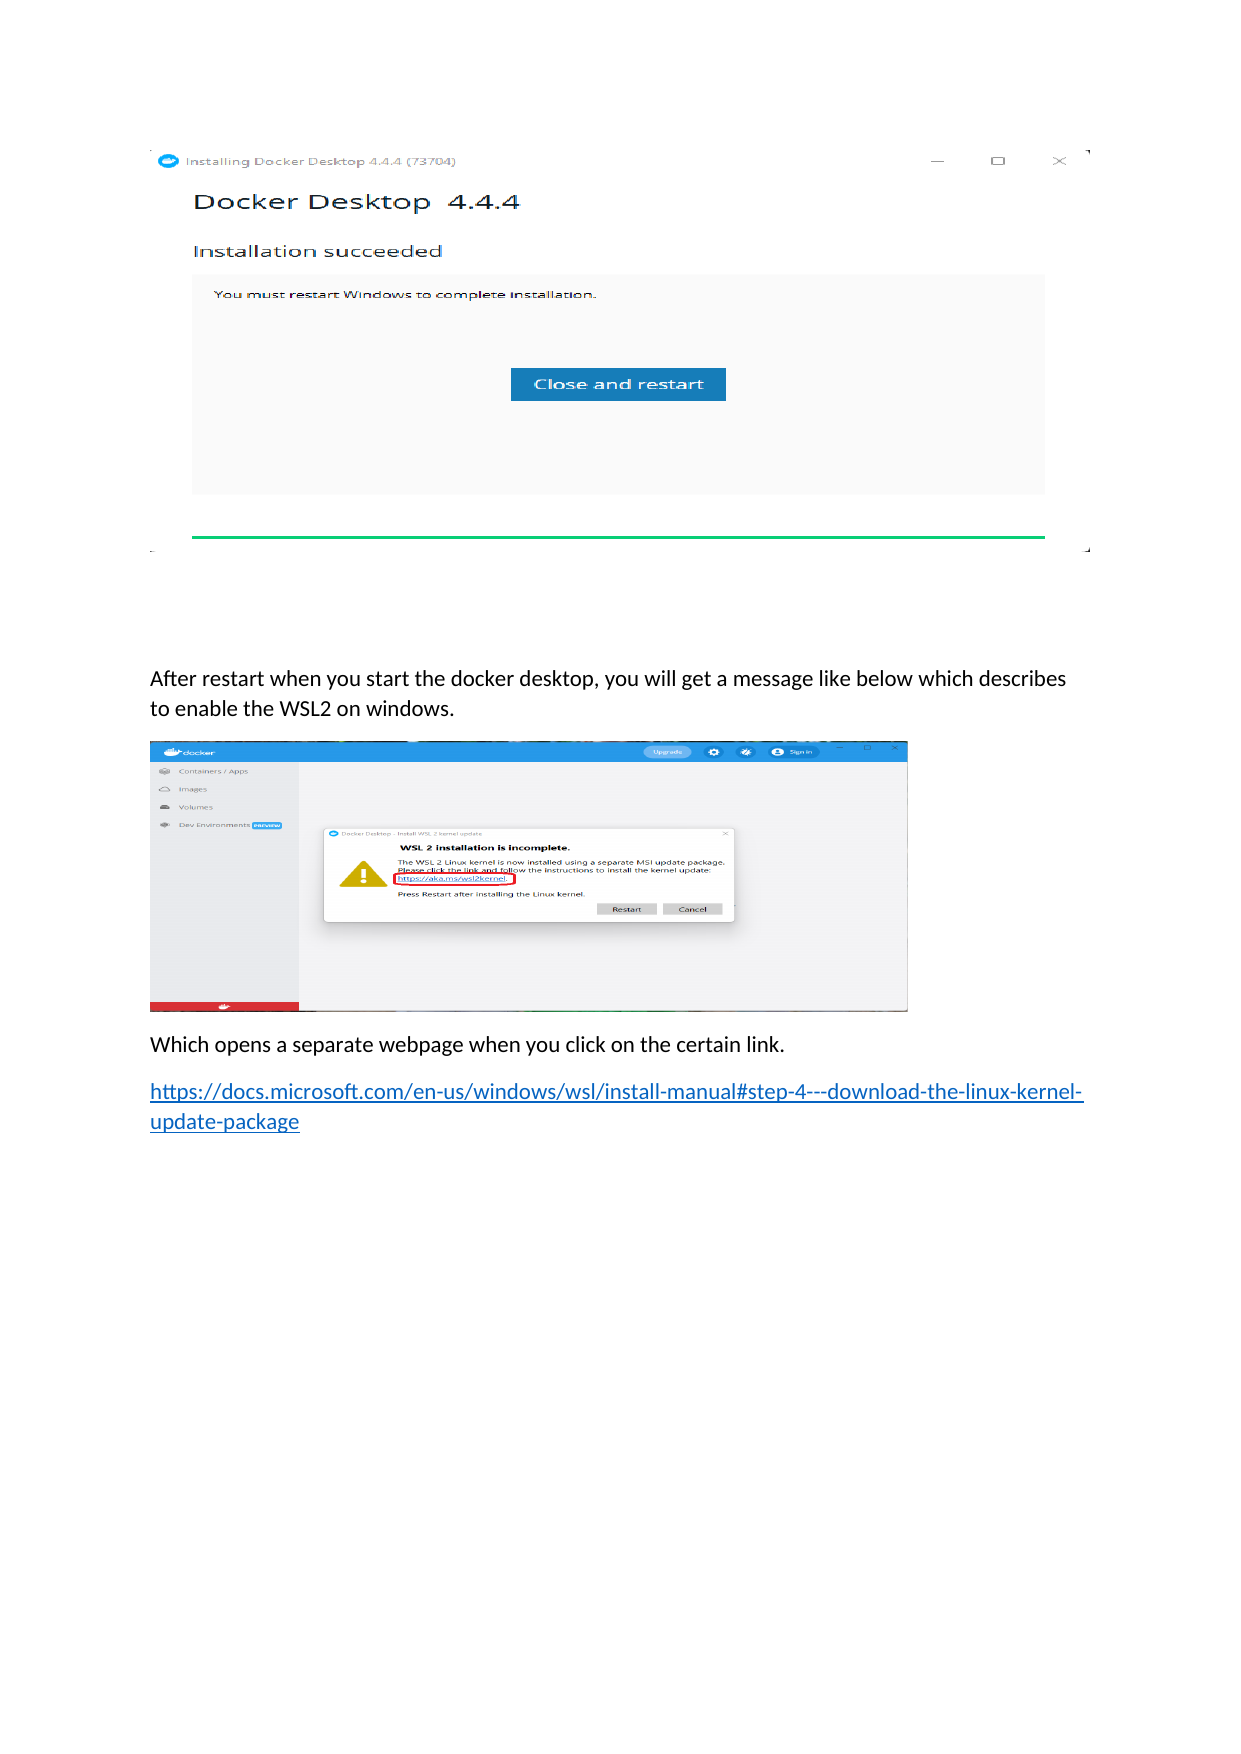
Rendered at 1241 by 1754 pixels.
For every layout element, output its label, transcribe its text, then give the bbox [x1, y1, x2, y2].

text After restart when you start the docker desktop, you will get a message like below which describes to enable the WSL2 on windows. [150, 664, 1090, 722]
picture [150, 741, 908, 1012]
text Which opens a separate webpage when you click on the certain link. [150, 1030, 1090, 1058]
text https://docs.microsoft.com/en-us/windows/wsl/install-manual#step-4---download-the-linux-kernel-update-package [150, 1077, 1090, 1136]
picture [150, 150, 1090, 552]
